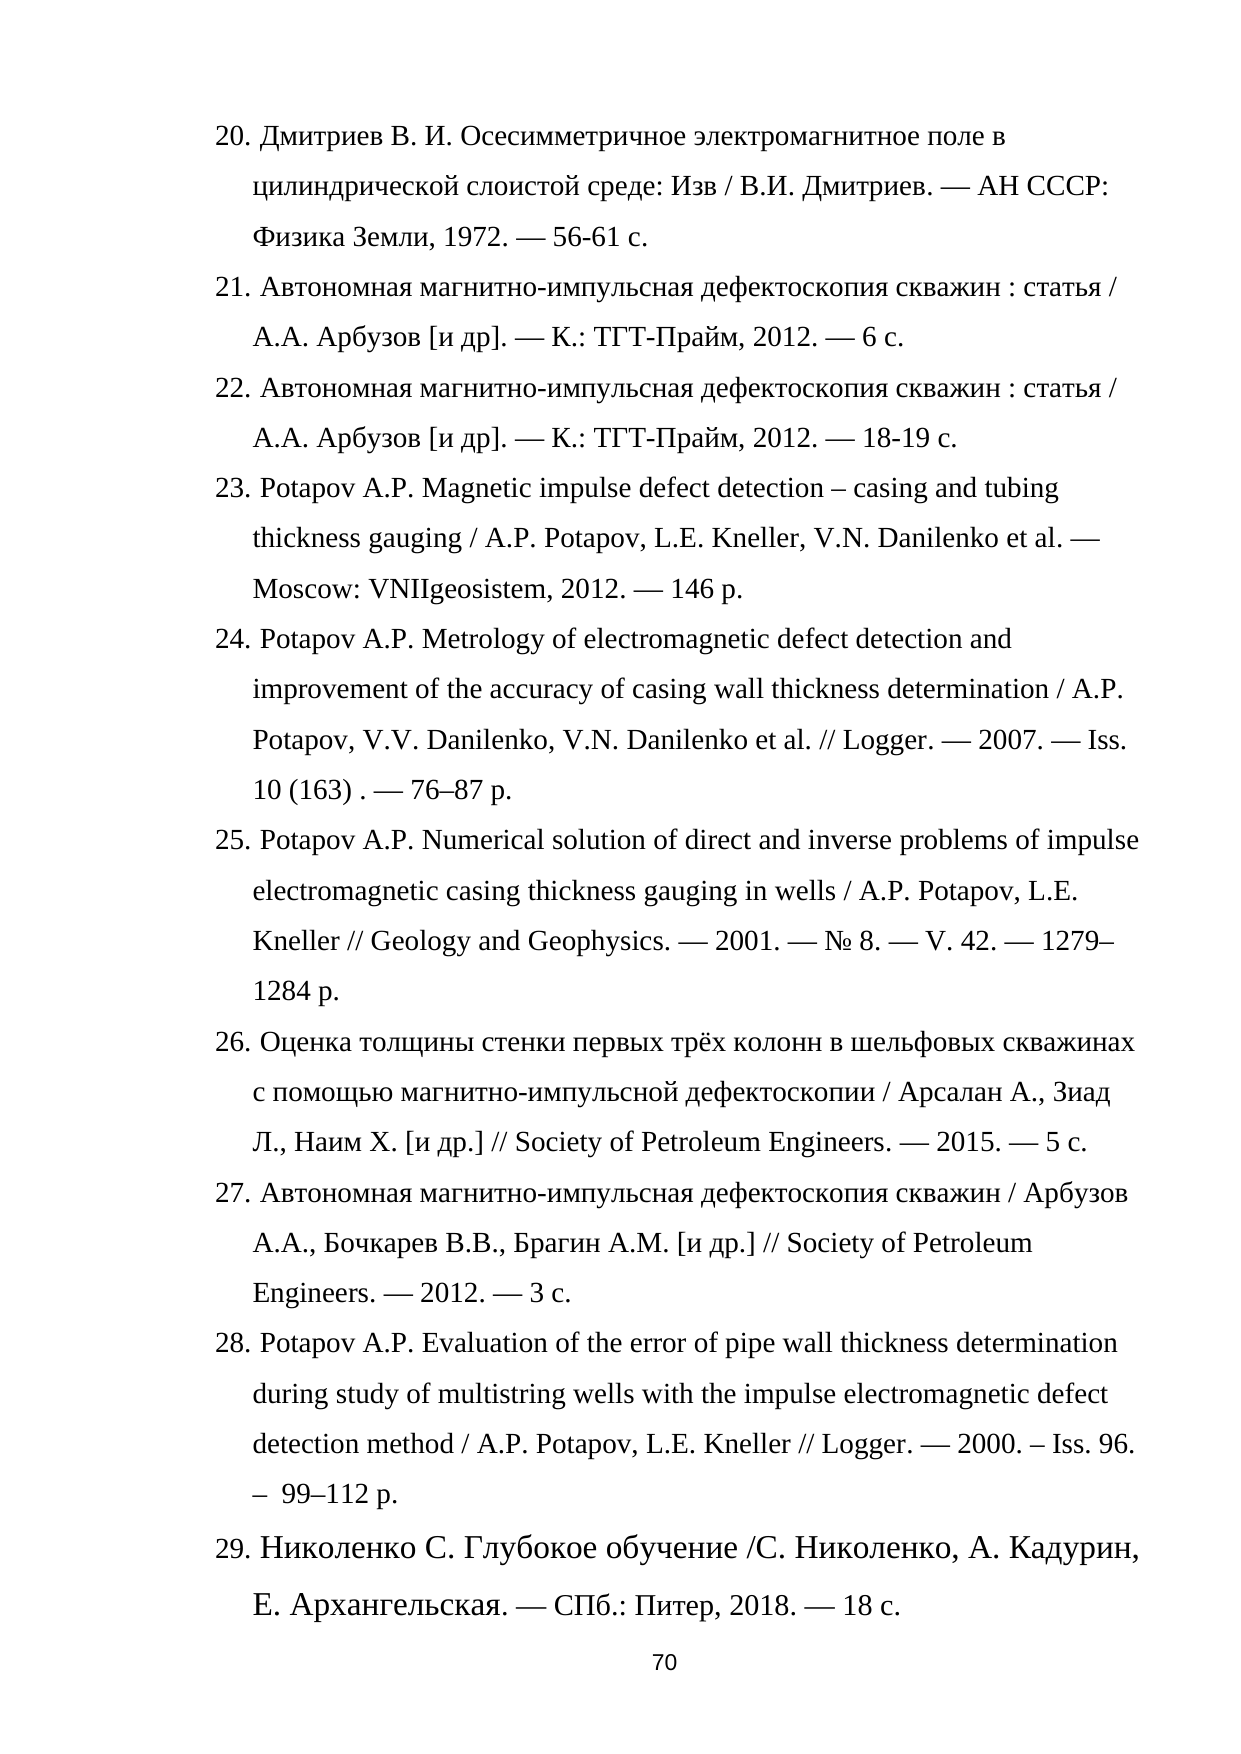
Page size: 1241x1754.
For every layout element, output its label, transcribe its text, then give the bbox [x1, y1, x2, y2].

list Николенко С. Глубокое обучение /С. Николенко, А. Кадурин, Е. Архангельская. — СПб.: Питер, 2018. — 18 с. [215, 1527, 1152, 1623]
list Автономная магнитно-импульсная дефектоскопия скважин / Арбузов А.А., Бочкарев В.В., Брагин А.М. [и др.] // Society of Petroleum Engineers. — 2012. — 3 с. [215, 1175, 1152, 1309]
list Potapov A.P. Magnetic impulse defect detection – casing and tubing thickness gauging / A.P. Potapov, L.E. Kneller, V.N. Danilenko et al. — Moscow: VNIIgeosistem, 2012. — 146 p. [215, 470, 1152, 604]
list Potapov A.P. Evaluation of the error of pipe wall thickness determination during study of multistring wells with the impulse electromagnetic defect detection method / A.P. Potapov, L.E. Kneller // Logger. — 2000. – Iss. 96. – 99–112 р. [215, 1326, 1152, 1510]
list Potapov A.P. Numerical solution of direct and inverse problems of impulse electromagnetic casing thickness gauging in wells / A.P. Potapov, L.E. Kneller // Geology and Geophysics. — 2001. — № 8. — V. 42. — 1279–1284 р. [215, 822, 1152, 1007]
list Potapov A.P. Metrology of electromagnetic defect detection and improvement of the accuracy of casing wall thickness determination / A.P. Potapov, V.V. Danilenko, V.N. Danilenko et al. // Logger. — 2007. — Iss. 10 (163) . — 76–87 р. [215, 621, 1152, 806]
list Автономная магнитно-импульсная дефектоскопия скважин : статья / А.А. Арбузов [и др]. — К.: ТГТ-Прайм, 2012. — 18-19 с. [215, 370, 1152, 453]
list Дмитриев В. И. Осесимметричное электромагнитное поле в цилиндрической слоистой среде: Изв / В.И. Дмитриев. — АН СССР: Физика Земли, 1972. — 56-61 с. [215, 118, 1152, 252]
list Оценка толщины стенки первых трёх колонн в шельфовых скважинах с помощью магнитно-импульсной дефектоскопии / Арсалан А., Зиад Л., Наим Х. [и др.] // Society of Petroleum Engineers. — 2015. — 5 с. [215, 1024, 1152, 1158]
list Автономная магнитно-импульсная дефектоскопия скважин : статья / А.А. Арбузов [и др]. — К.: ТГТ-Прайм, 2012. — 6 с. [215, 269, 1152, 353]
